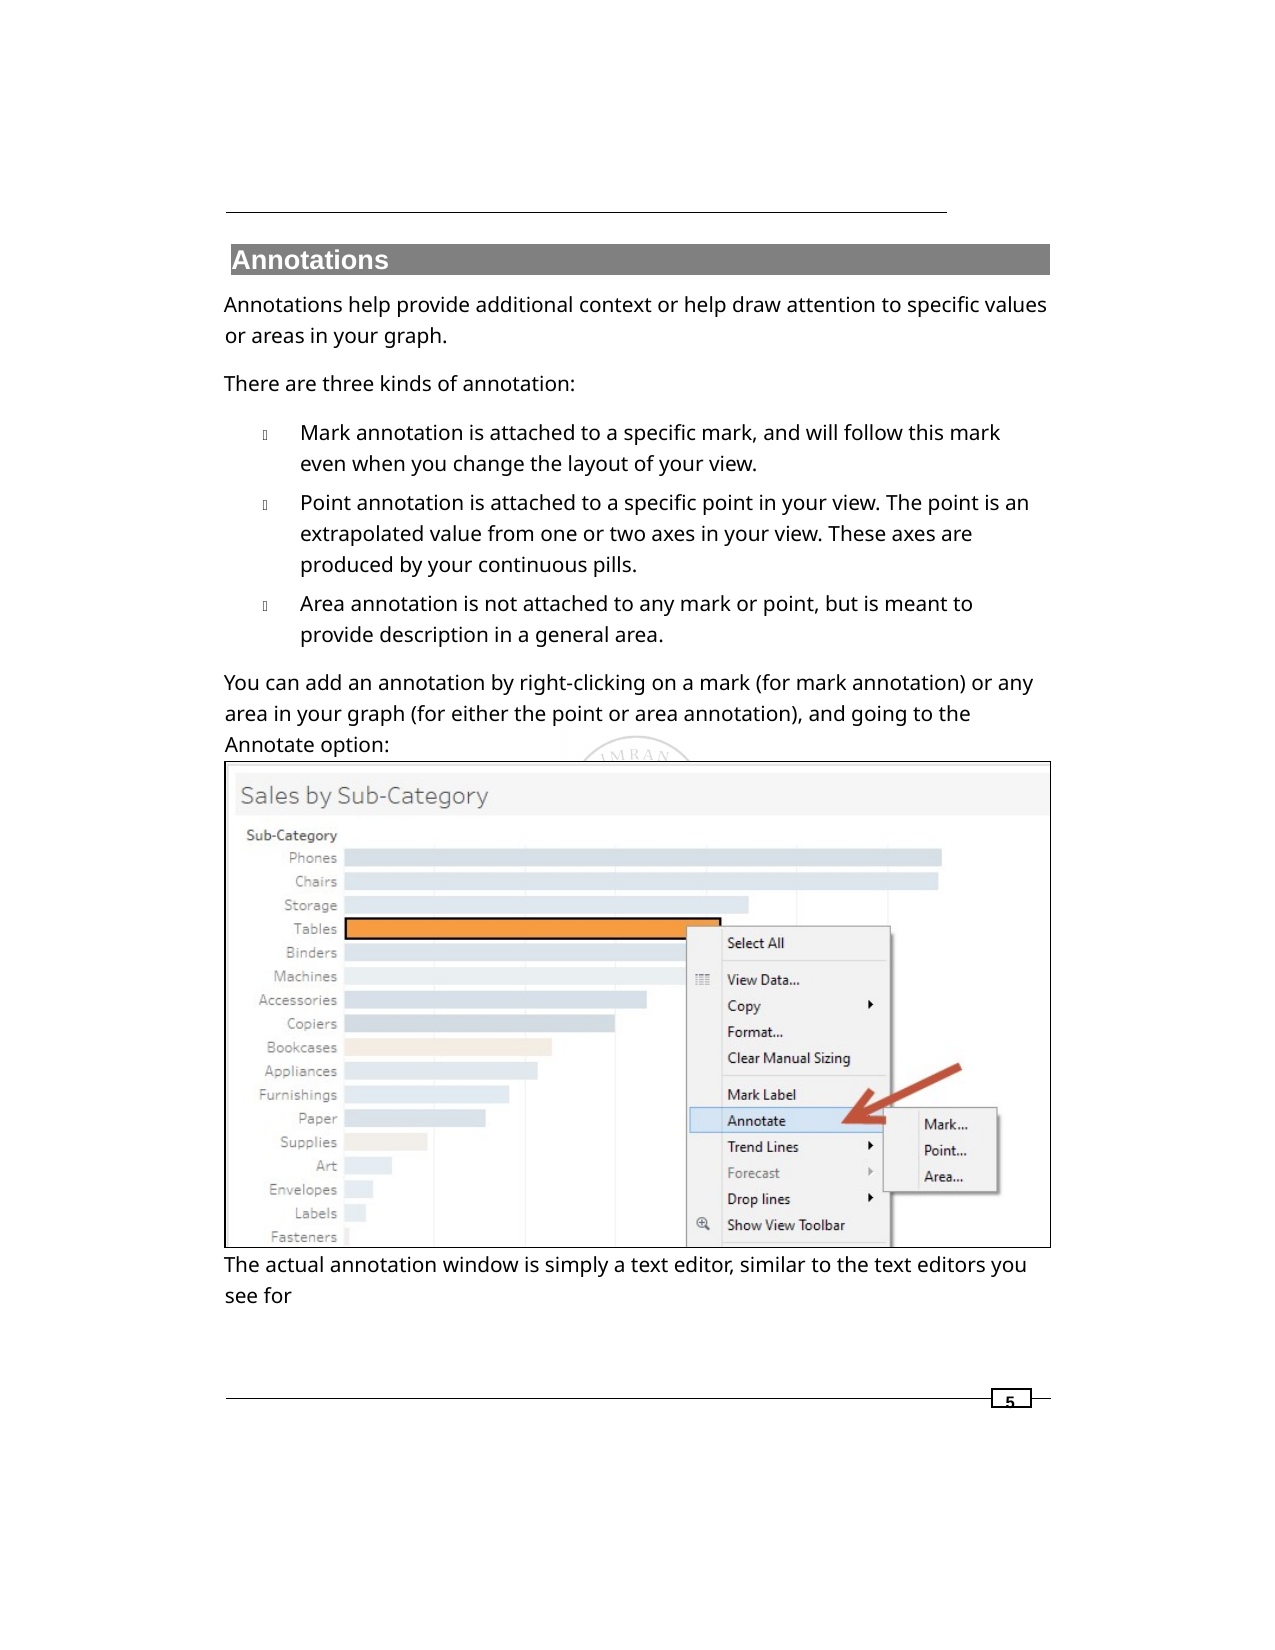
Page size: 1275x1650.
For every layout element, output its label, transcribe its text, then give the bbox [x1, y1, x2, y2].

list Area annotation is not attached to any mark or point, but is meant to provide description in a general area. [262, 589, 1049, 648]
text The actual annotation window is simply a text editor, similar to the text editors you see for [223, 1250, 1049, 1309]
picture [226, 762, 1050, 1247]
text There are three kinds of annotation: [223, 369, 1049, 398]
list Mark annotation is attached to a specific mark, and will follow this mark even when you change the layout of your view. [262, 418, 1049, 477]
text Annotations help provide additional context or help draw attention to specific values or areas in your graph. [223, 290, 1049, 350]
text You can add an annotation by right-clicking on a mark (for mark annotation) or any area in your graph (for either the point or area annotation), and going to the Annotate option: [223, 668, 1049, 758]
list Point annotation is attached to a specific point in your view. The point is an extrapolated value from one or two axes in your view. These axes are produced by your continuous pills. [262, 488, 1049, 578]
subtitle Annotations [231, 244, 1050, 275]
